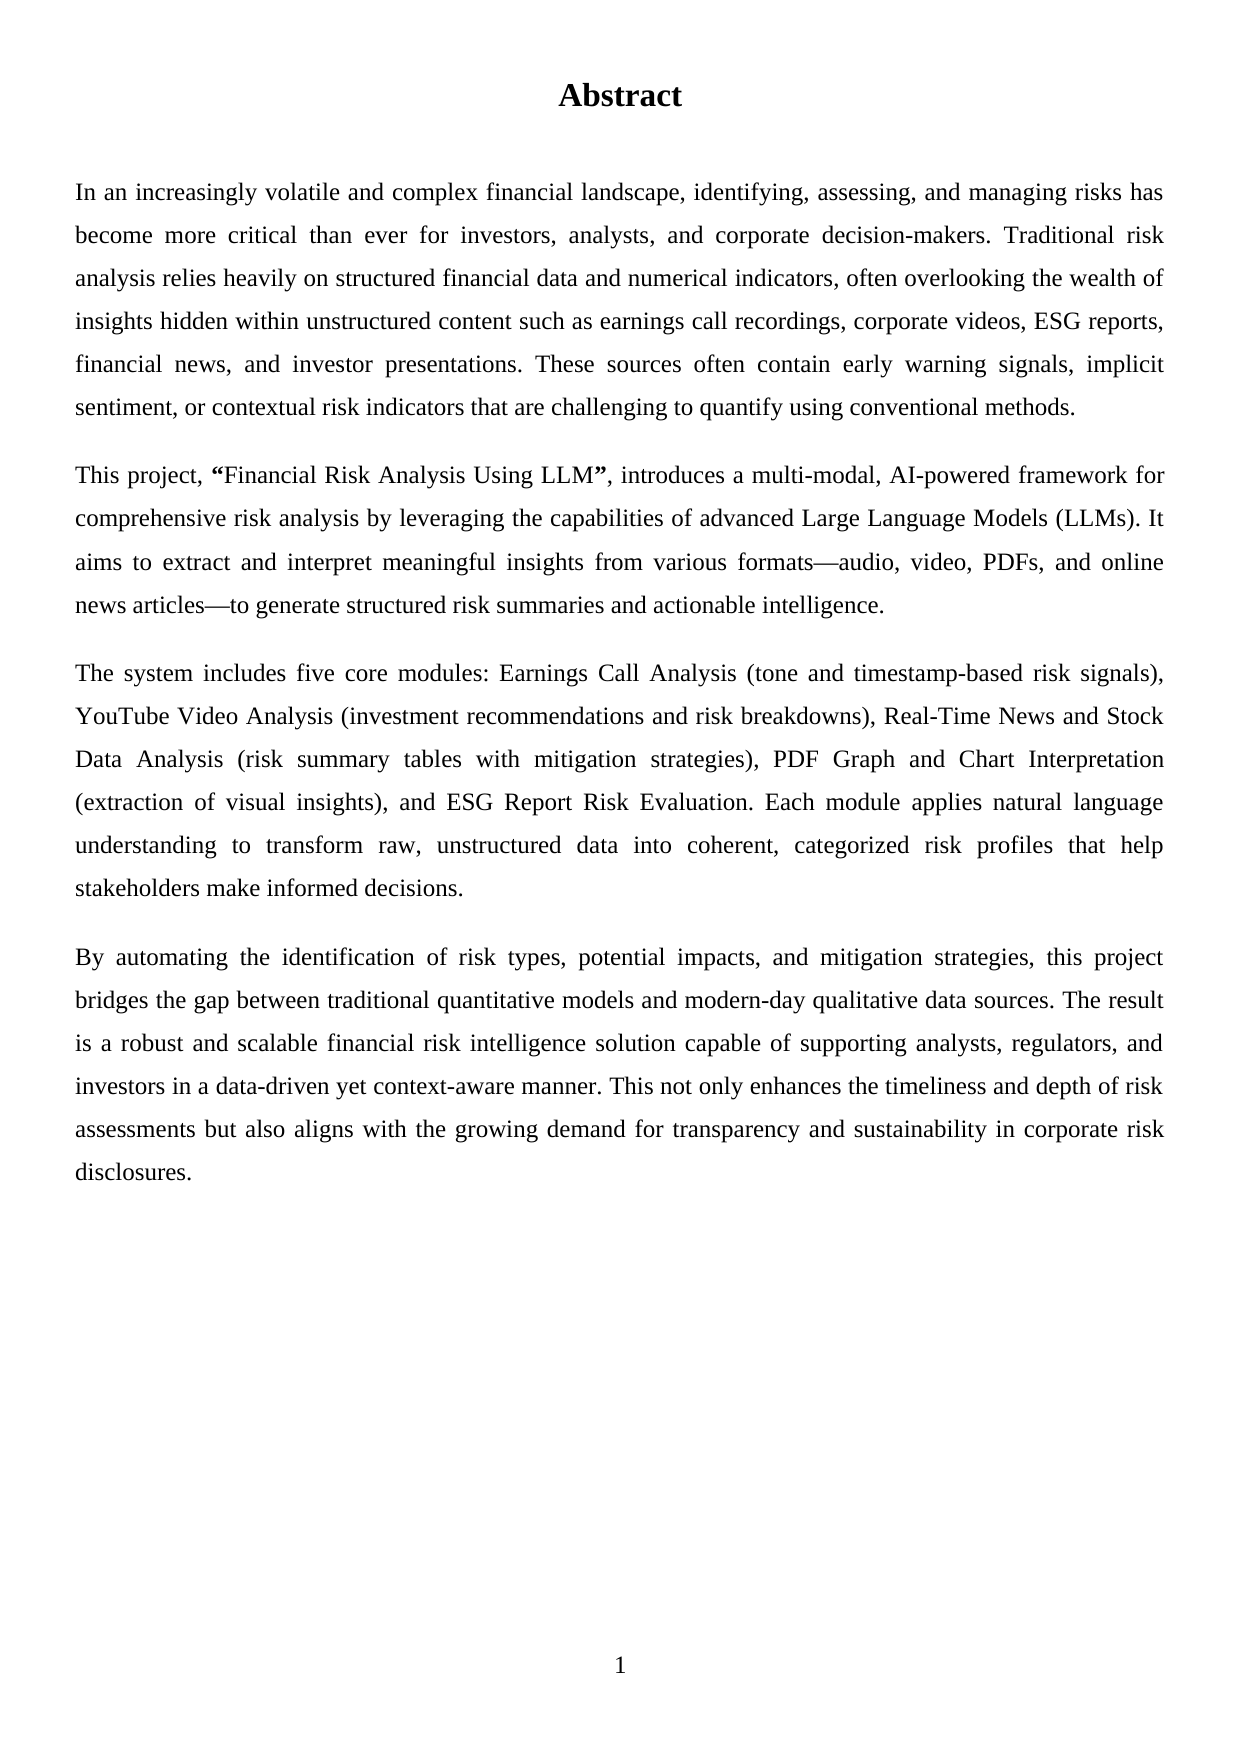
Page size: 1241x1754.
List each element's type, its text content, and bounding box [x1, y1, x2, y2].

text In an increasingly volatile and complex financial landscape, identifying, assessing, and managing risks has become more critical than ever for investors, analysts, and corporate decision-makers. Traditional risk analysis relies heavily on structured financial data and numerical indicators, often overlooking the wealth of insights hidden within unstructured content such as earnings call recordings, corporate videos, ESG reports, financial news, and investor presentations. These sources often contain early warning signals, implicit sentiment, or contextual risk indicators that are challenging to quantify using conventional methods. [75, 177, 1165, 421]
text By automating the identification of risk types, potential impacts, and mitigation strategies, this project bridges the gap between traditional quantitative models and modern-day qualitative data sources. The result is a robust and scalable financial risk intelligence solution capable of supporting analysts, regulators, and investors in a data-driven yet context-aware manner. This not only enhances the timeliness and depth of risk assessments but also aligns with the growing demand for transparency and sustainability in corporate risk disclosures. [75, 942, 1165, 1186]
text The system includes five core modules: Earnings Call Analysis (tone and timestamp-based risk signals), YouTube Video Analysis (investment recommendations and risk breakdowns), Real-Time News and Stock Data Analysis (risk summary tables with mitigation strategies), PDF Graph and Chart Interpretation (extraction of visual insights), and ESG Report Risk Evaluation. Each module applies natural language understanding to transform raw, unstructured data into coherent, categorized risk profiles that help stakeholders make informed decisions. [75, 658, 1165, 902]
text Abstract [75, 75, 1165, 113]
text This project, “Financial Risk Analysis Using LLM”, introduces a multi-modal, AI-powered framework for comprehensive risk analysis by leveraging the capabilities of advanced Large Language Models (LLMs). It aims to extract and interpret meaningful insights from various formats—audio, video, PDFs, and online news articles—to generate structured risk summaries and actionable intelligence. [75, 460, 1165, 618]
